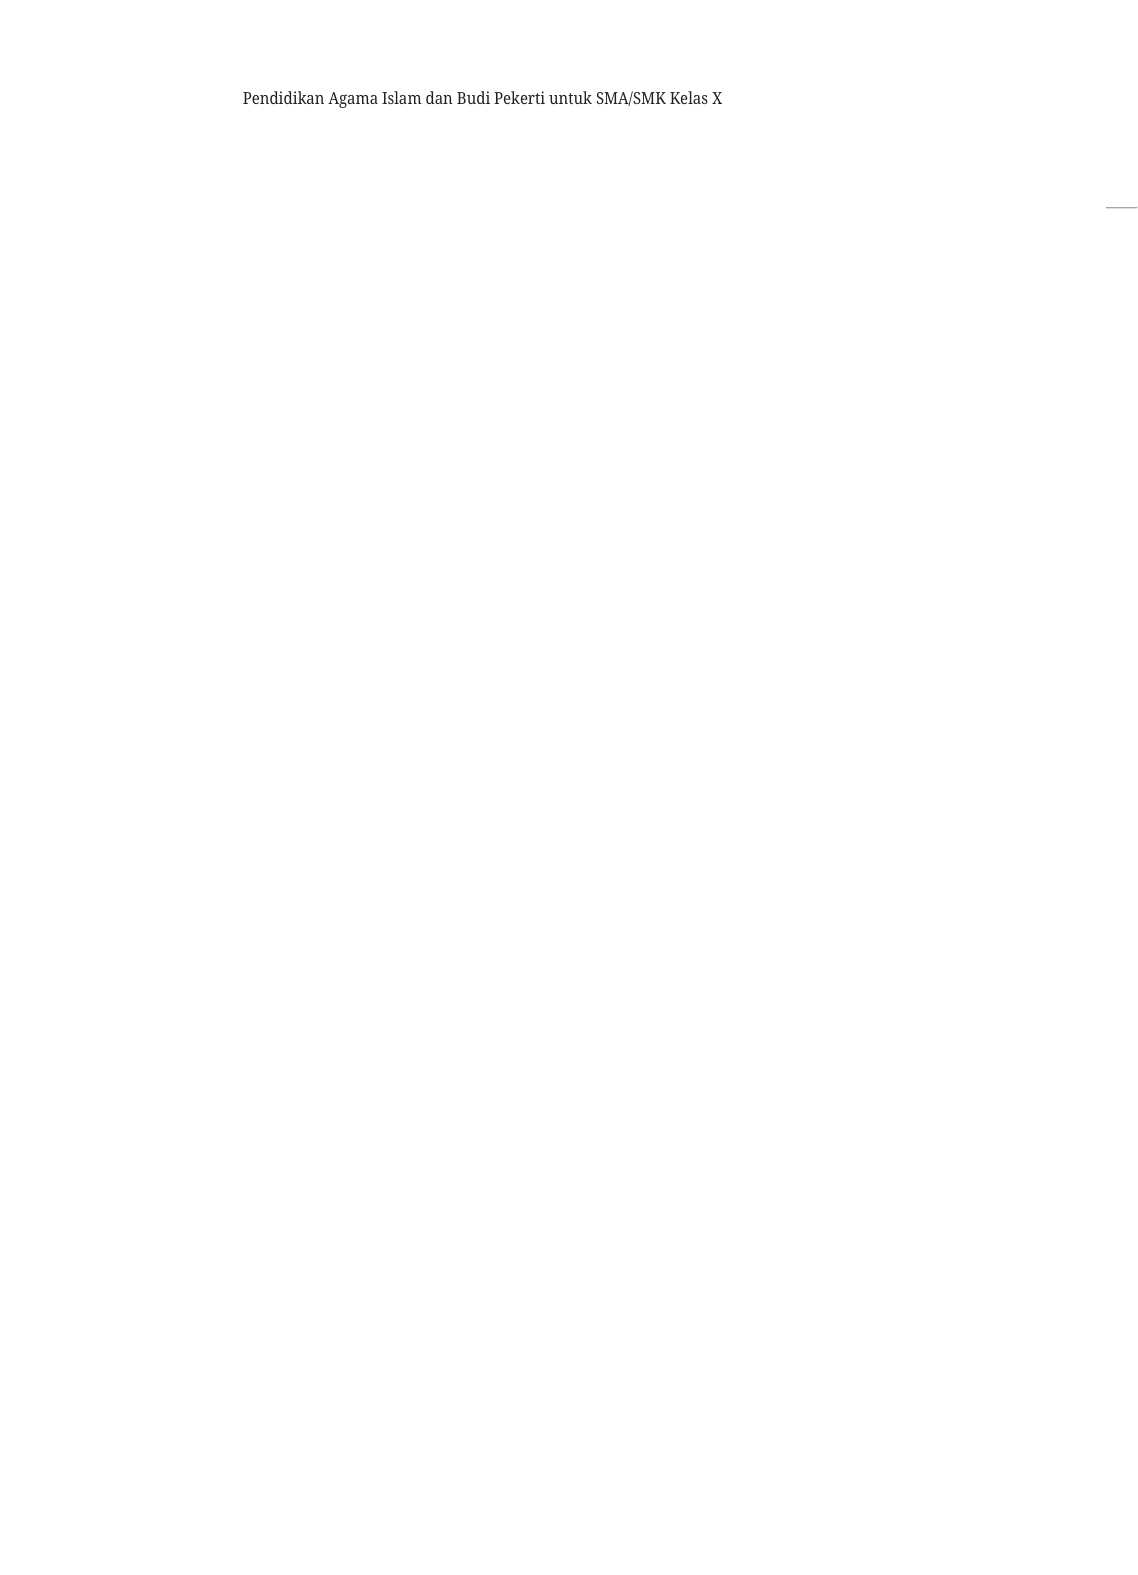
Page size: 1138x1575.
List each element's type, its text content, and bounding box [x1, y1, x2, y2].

text 52 Pendidikan Agama Islam dan Budi Pekerti untuk SMA/SMK Kelas X [180, 77, 1117, 121]
